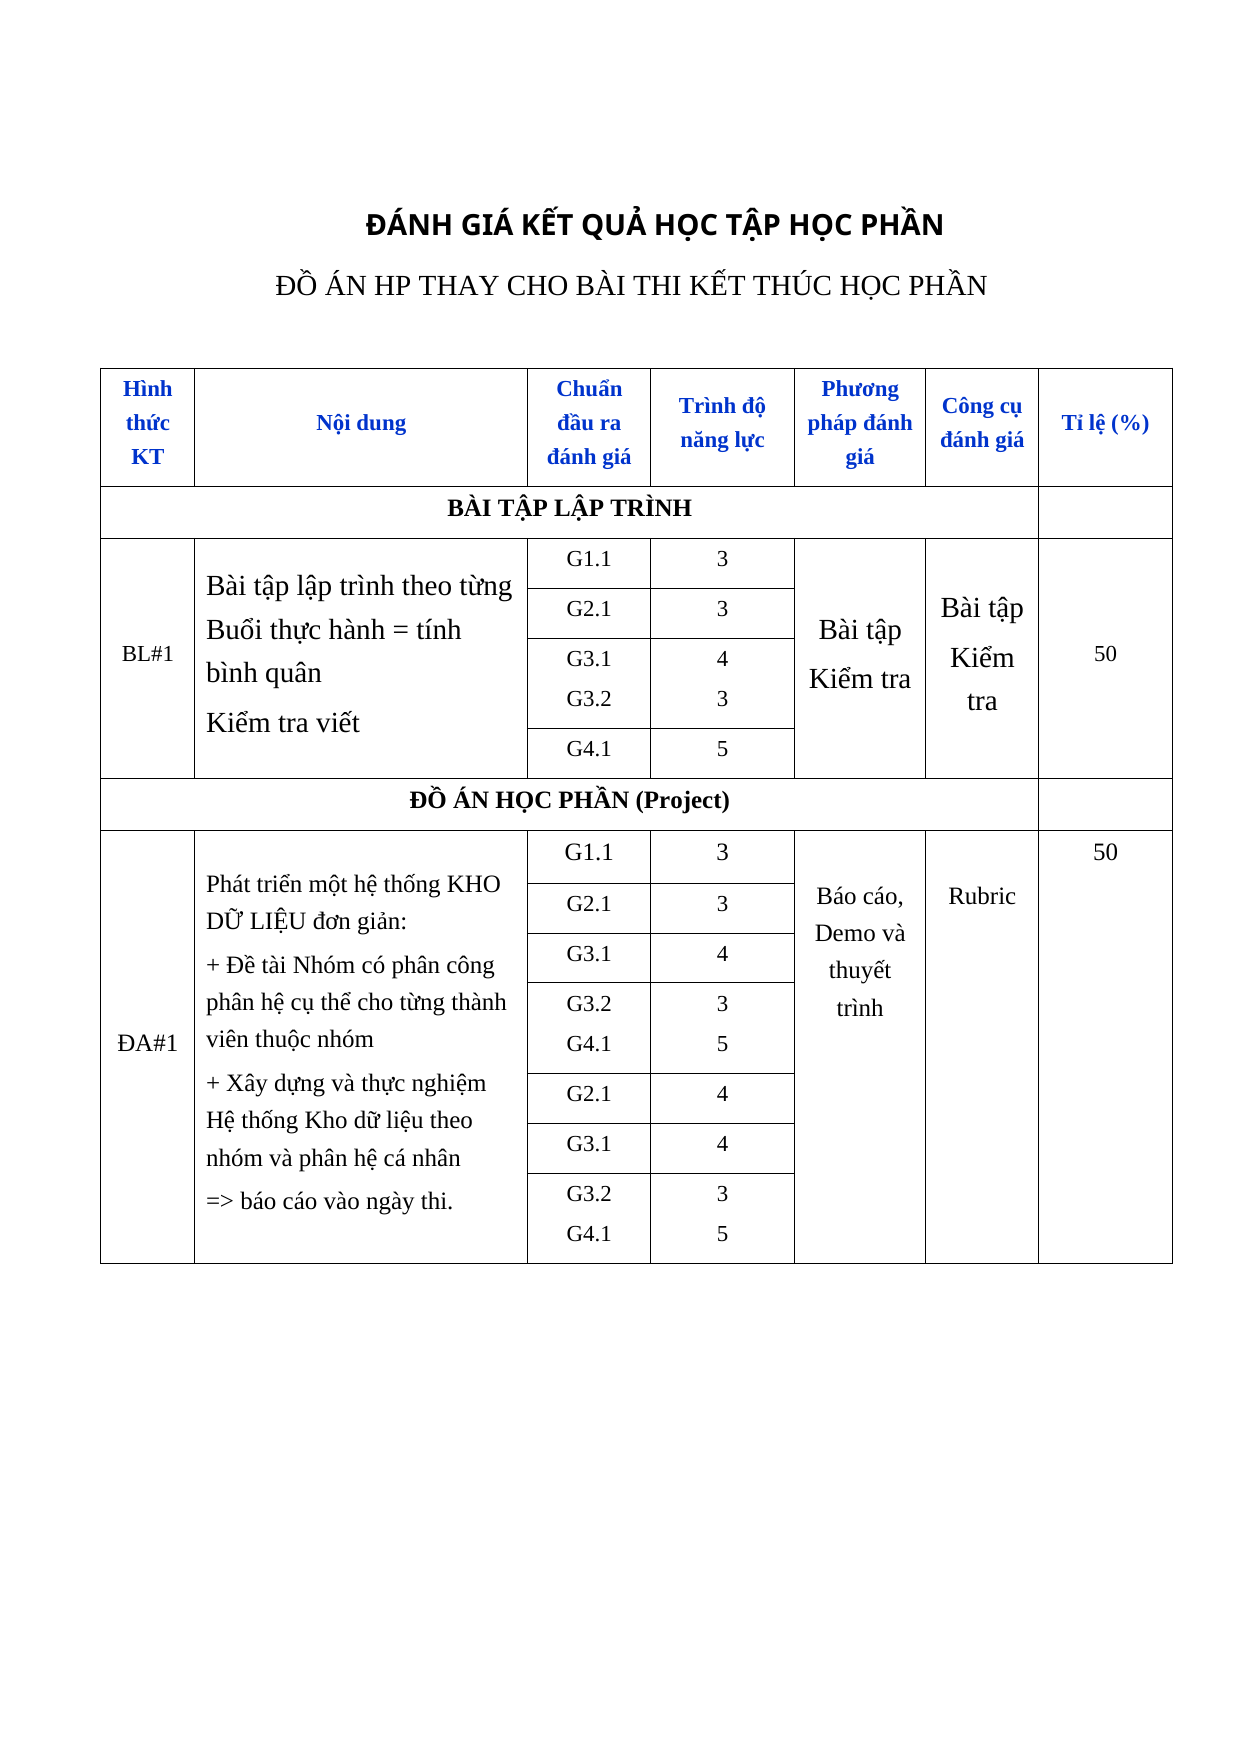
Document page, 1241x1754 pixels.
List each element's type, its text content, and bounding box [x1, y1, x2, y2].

table_cell 3 [651, 589, 794, 638]
table_header Phương pháp đánh giá [795, 369, 925, 486]
table_header Chuẩn đầu ra đánh giá [528, 369, 650, 486]
table_cell G2.1 [528, 589, 650, 638]
table_cell 3 5 [651, 1174, 794, 1263]
table_cell 4 [651, 934, 794, 982]
table_cell G3.2 G4.1 [528, 983, 650, 1073]
table_cell Báo cáo, Demo và thuyết trình [795, 831, 925, 1263]
table_header Hình thức KT [101, 369, 194, 486]
table_cell Bài tập lập trình theo từng Buổi thực hành = tính bình quân Kiểm tra viết [195, 539, 527, 778]
table_cell BÀI TẬP LẬP TRÌNH [101, 487, 1038, 538]
subtitle ĐÁNH GIÁ KẾT QUẢ HỌC TẬP HỌC PHẦN [148, 204, 1162, 243]
table_cell Rubric [926, 831, 1038, 1263]
table_cell 50 [1039, 539, 1172, 778]
table_cell BL#1 [101, 539, 194, 778]
table_header Công cụ đánh giá [926, 369, 1038, 486]
table_cell 4 3 [651, 639, 794, 728]
table_header Tỉ lệ (%) [1039, 369, 1172, 486]
table_cell Phát triển một hệ thống KHO DỮ LIỆU đơn giản: + Đề tài Nhóm có phân công phân hệ cụ thể cho từng thành viên thuộc nhóm + Xây dựng và thực nghiệm Hệ thống Kho dữ liệu theo nhóm và phân hệ cá nhân => báo cáo vào ngày thi. [195, 831, 527, 1263]
table_cell 3 [651, 831, 794, 882]
table_cell Bài tập Kiểm tra [795, 539, 925, 778]
table_cell G3.1 G3.2 [528, 639, 650, 728]
table_cell G3.2 G4.1 [528, 1174, 650, 1263]
table_cell 3 5 [651, 983, 794, 1073]
table_cell Bài tập Kiểm tra [926, 539, 1038, 778]
table_cell G3.1 [528, 1124, 650, 1172]
table_cell G1.1 [528, 831, 650, 882]
table_cell ĐỒ ÁN HỌC PHẦN (Project) [101, 779, 1038, 830]
table_cell 4 [651, 1074, 794, 1122]
table_header Nội dung [195, 369, 527, 486]
table_cell G2.1 [528, 1074, 650, 1122]
table_cell 4 [651, 1124, 794, 1172]
table_cell G2.1 [528, 884, 650, 932]
table_cell 50 [1039, 831, 1172, 1263]
text ĐỒ ÁN HP THAY CHO BÀI THI KẾT THÚC HỌC PHẦN [101, 268, 1162, 301]
table_cell G4.1 [528, 729, 650, 778]
table_header Trình độ năng lực [651, 369, 794, 486]
table_cell [1039, 487, 1172, 538]
table_cell [1039, 779, 1172, 830]
table_cell ĐA#1 [101, 831, 194, 1263]
table_cell 5 [651, 729, 794, 778]
table_cell 3 [651, 884, 794, 932]
table_cell 3 [651, 539, 794, 588]
table_cell G1.1 [528, 539, 650, 588]
table_cell G3.1 [528, 934, 650, 982]
